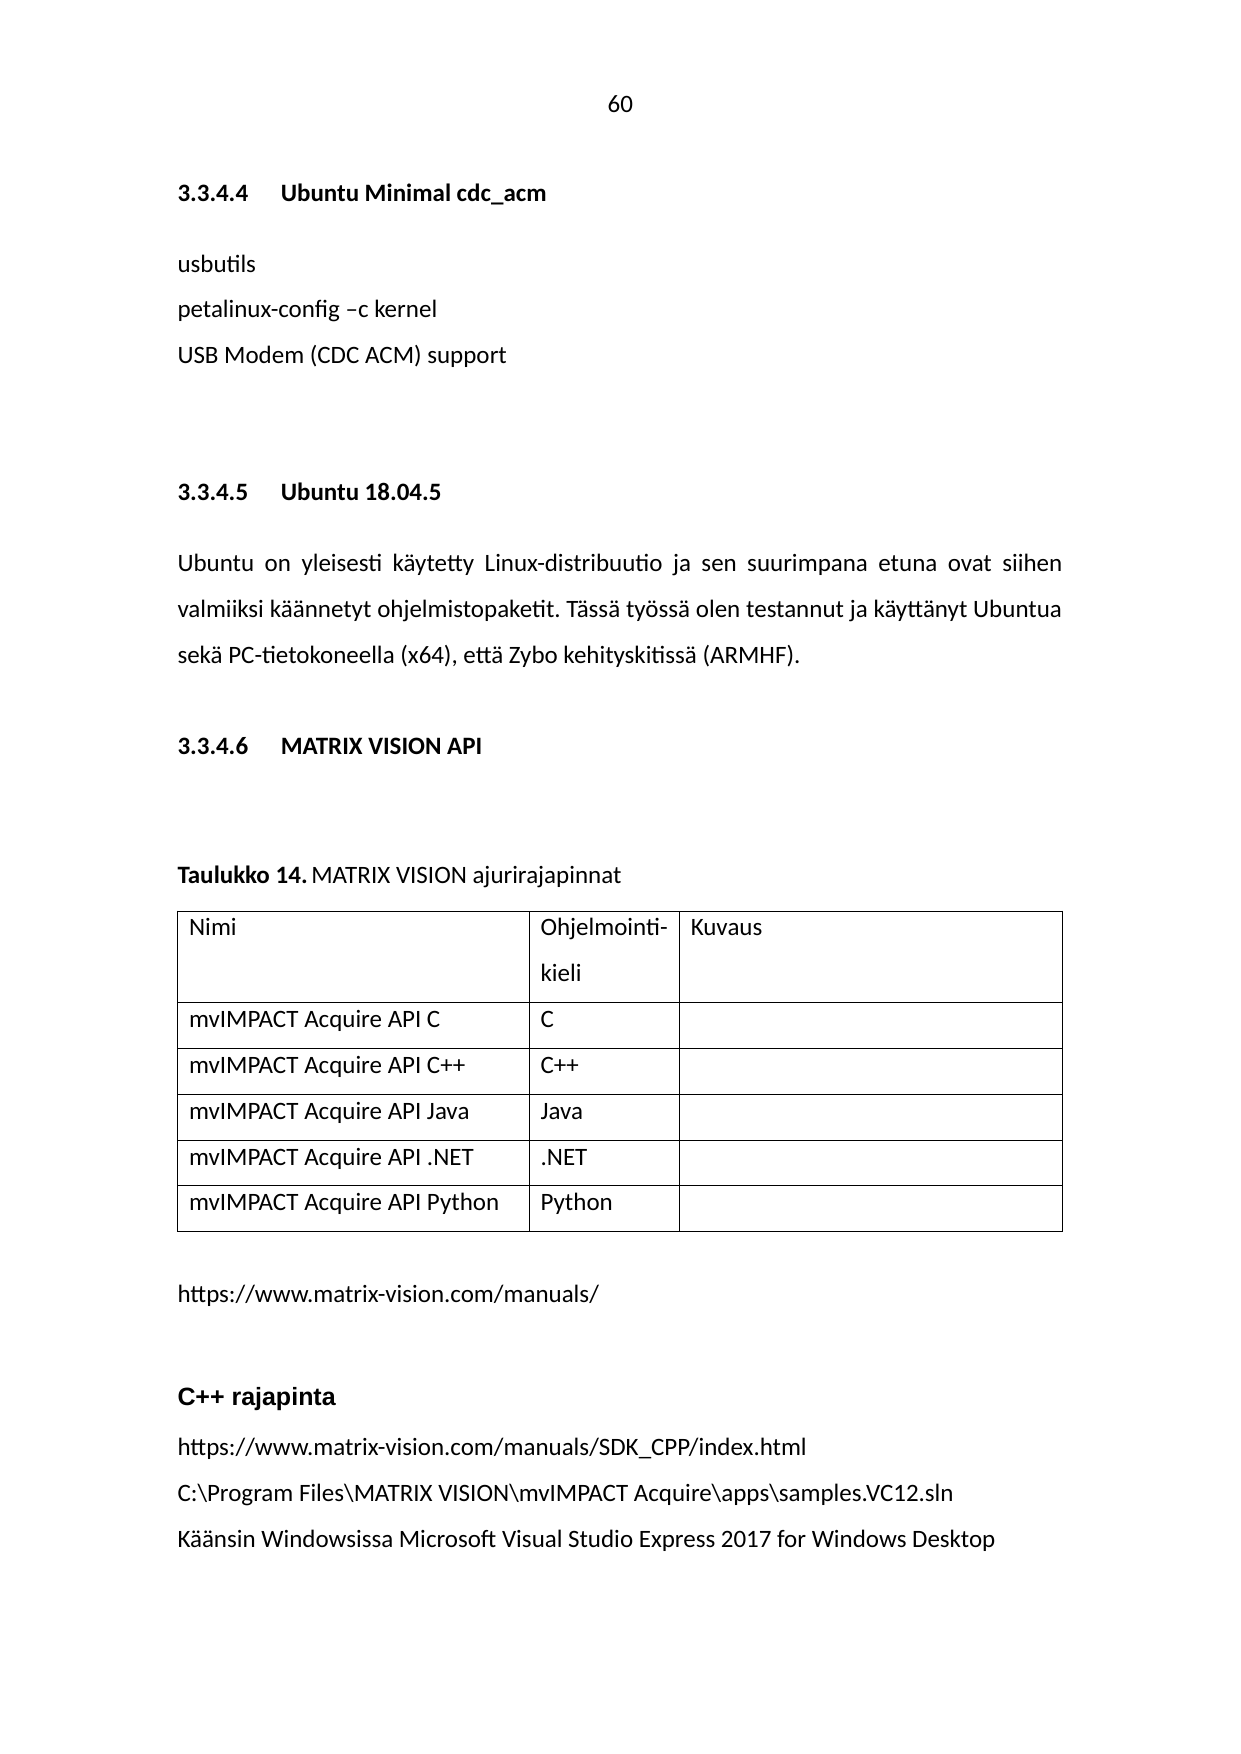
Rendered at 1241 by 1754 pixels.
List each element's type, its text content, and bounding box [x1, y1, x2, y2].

table_cell [680, 1095, 1062, 1139]
subtitle Ubuntu Minimal cdc_acm [177, 177, 1063, 208]
table_cell C [530, 1003, 679, 1048]
subtitle C++ rajapinta [177, 1382, 1063, 1411]
table_cell C++ [530, 1049, 679, 1094]
subtitle MATRIX VISION API [177, 730, 1063, 761]
text petalinux-config –c kernel [177, 294, 1063, 324]
table_cell Python [530, 1186, 679, 1231]
text usbutils [177, 248, 1063, 278]
table_cell Java [530, 1095, 679, 1139]
subtitle Ubuntu 18.04.5 [177, 477, 1063, 507]
table_cell [680, 1141, 1062, 1185]
text USB Modem (CDC ACM) support [177, 339, 1063, 370]
text https://www.matrix-vision.com/manuals/SDK_CPP/index.html [177, 1431, 1063, 1462]
table_cell mvIMPACT Acquire API Java [178, 1095, 529, 1139]
text Ubuntu on yleisesti käytetty Linux-distribuutio ja sen suurimpana etuna ovat siihen valmiiksi käännetyt ohjelmistopaketit. Tässä työssä olen testannut ja käyttänyt Ubuntua sekä PC-tietokoneella (x64), että Zybo kehityskitissä (ARMHF). [177, 547, 1063, 669]
table_cell mvIMPACT Acquire API Python [178, 1186, 529, 1231]
table_cell .NET [530, 1141, 679, 1185]
table_header Kuvaus [680, 912, 1062, 1002]
text https://www.matrix-vision.com/manuals/ [177, 1278, 1063, 1308]
table_cell mvIMPACT Acquire API .NET [178, 1141, 529, 1185]
table_cell mvIMPACT Acquire API C [178, 1003, 529, 1048]
table_header Ohjelmointi-kieli [530, 912, 679, 1002]
text Taulukko 14. MATRIX VISION ajurirajapinnat [177, 859, 1063, 890]
table_cell [680, 1049, 1062, 1094]
table_cell [680, 1186, 1062, 1231]
text Käänsin Windowsissa Microsoft Visual Studio Express 2017 for Windows Desktop [177, 1523, 1063, 1553]
table_header Nimi [178, 912, 529, 1002]
text C:\Program Files\MATRIX VISION\mvIMPACT Acquire\apps\samples.VC12.sln [177, 1477, 1063, 1508]
table_cell [680, 1003, 1062, 1048]
table_cell mvIMPACT Acquire API C++ [178, 1049, 529, 1094]
